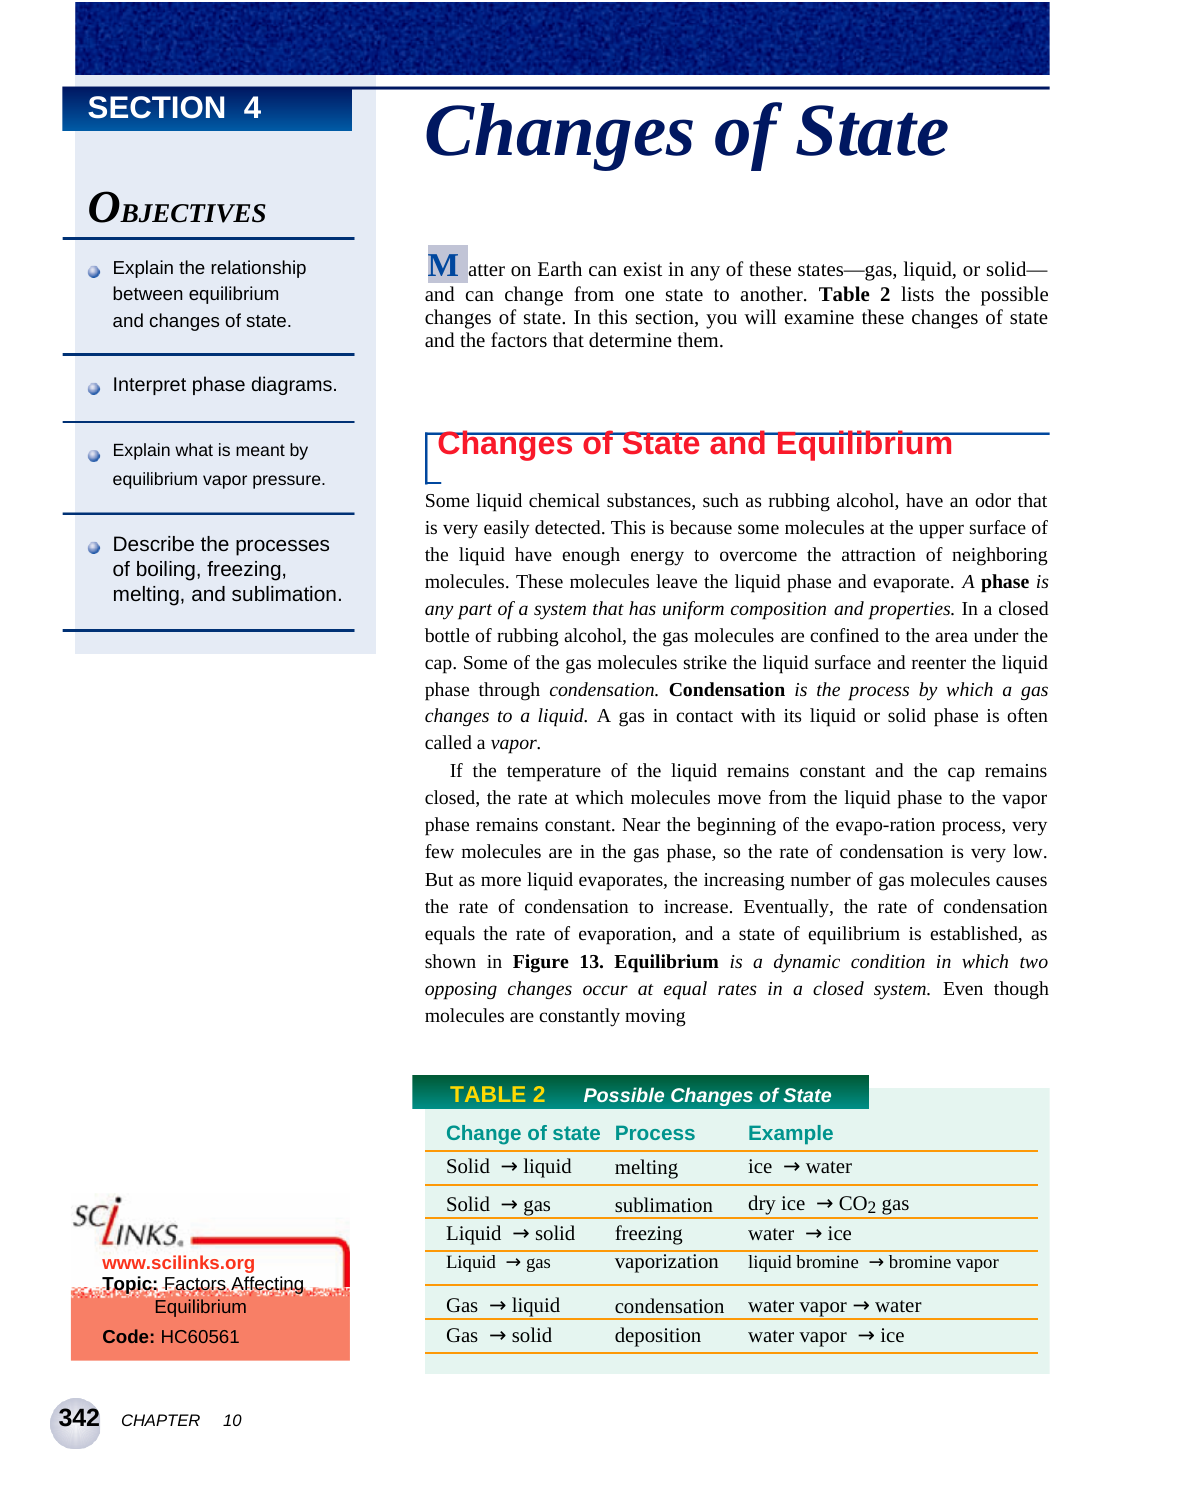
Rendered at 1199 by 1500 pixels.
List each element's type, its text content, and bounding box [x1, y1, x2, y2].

text Changes of State [424, 86, 1049, 172]
picture [412, 1075, 1050, 1374]
text If the temperature of the liquid remains constant and the cap remains closed, the rate at which molecules move from the liquid phase to the vapor phase remains constant. Near the beginning of the evapo-ration process, very few molecules are in the gas phase, so the rate of condensation is very low. But as more liquid evaporates, the increasing number of gas molecules causes the rate of condensation to increase. Eventually, the rate of condensation equals the rate of evaporation, and a state of equilibrium is established, as shown in Figure 13. Equilibrium is a dynamic condition in which two opposing changes occur at equal rates in a closed system. Even though molecules are constantly moving [424, 759, 1049, 1027]
text SECTION 4 [87, 89, 349, 125]
text Changes of State and Equilibrium [437, 425, 1049, 462]
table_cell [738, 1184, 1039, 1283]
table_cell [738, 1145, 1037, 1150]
text Describe the processes of boiling, freezing, melting, and sublimation. [112, 532, 347, 606]
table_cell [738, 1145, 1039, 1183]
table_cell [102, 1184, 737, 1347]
text Explain what is meant by equilibrium vapor pressure. [112, 440, 327, 489]
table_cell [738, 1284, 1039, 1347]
picture [62, 2, 1050, 654]
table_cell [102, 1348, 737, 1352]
picture [50, 1398, 100, 1449]
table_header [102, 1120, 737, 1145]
picture [70, 1193, 350, 1361]
text 342 CHAPTER 10 [58, 1403, 1049, 1431]
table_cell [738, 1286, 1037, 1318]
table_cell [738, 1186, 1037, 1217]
text TABLE 2 Possible Changes of State [450, 1081, 1049, 1107]
text OBJECTIVES [87, 180, 349, 233]
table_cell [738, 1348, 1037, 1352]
text Explain the relationship between equilibrium and changes of state. [112, 257, 310, 331]
text Some liquid chemical substances, such as rubbing alcohol, have an odor that is very easily detected. This is because some molecules at the upper surface of the liquid have enough energy to overcome the attraction of neighboring molecules. These molecules leave the liquid phase and evaporate. A phase is any part of a system that has uniform composition and properties. In a closed bottle of rubbing alcohol, the gas molecules are confined to the area under the cap. Some of the gas molecules strike the liquid surface and reenter the liquid phase through condensation. Condensation is the process by which a gas changes to a liquid. A gas in contact with its liquid or solid phase is often called a vapor. [424, 489, 1049, 754]
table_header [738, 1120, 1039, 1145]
text Interpret phase diagrams. [112, 373, 349, 396]
text M atter on Earth can exist in any of these states—gas, liquid, or solid— and can change from one state to another. Table 2 lists the possible changes of state. In this section, you will examine these changes of state and the factors that determine them. [424, 247, 1049, 352]
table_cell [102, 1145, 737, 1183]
